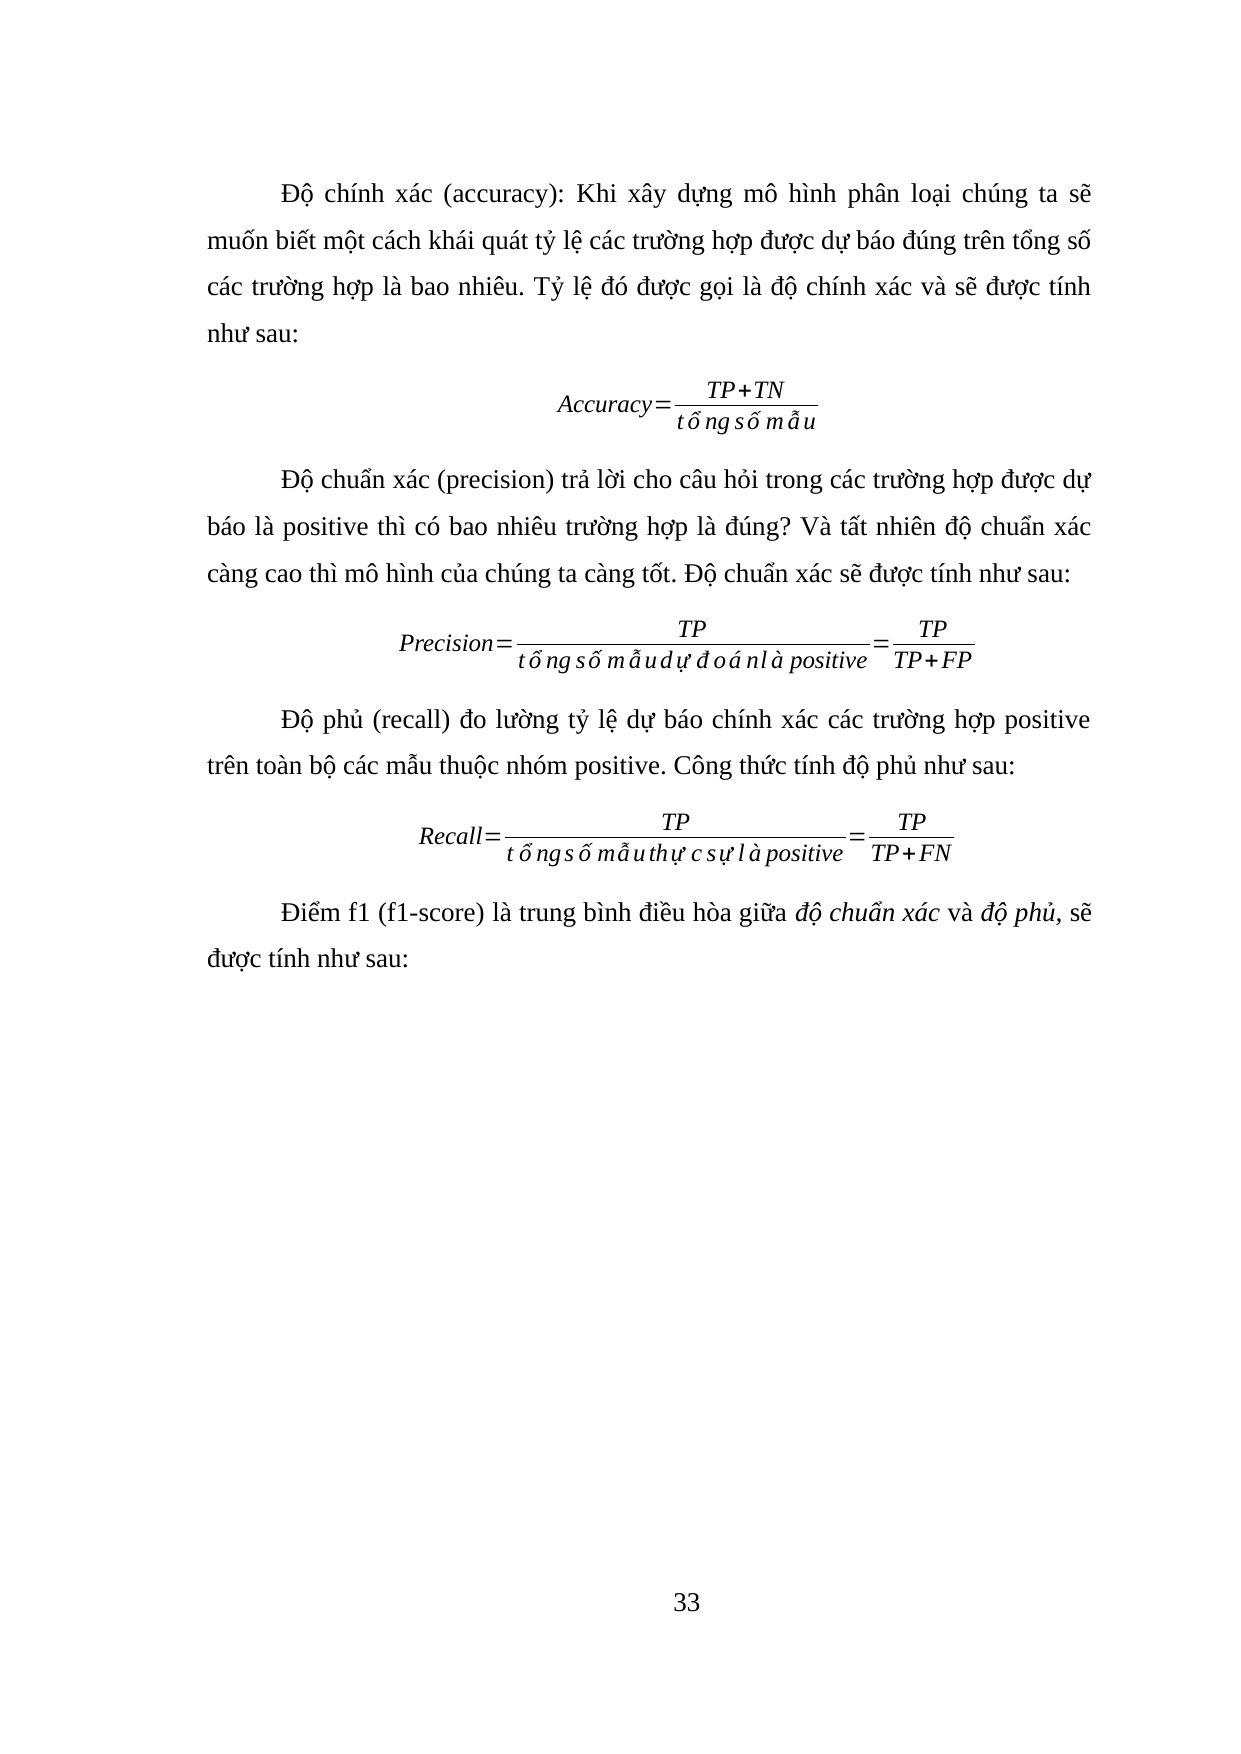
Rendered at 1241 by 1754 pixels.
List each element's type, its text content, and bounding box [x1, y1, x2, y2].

text Độ chính xác (accuracy): Khi xây dựng mô hình phân loại chúng ta sẽ muốn biết một cách khái quát tỷ lệ các trường hợp được dự báo đúng trên tổng số các trường hợp là bao nhiêu. Tỷ lệ đó được gọi là độ chính xác và sẽ được tính như sau: [207, 177, 1092, 224]
text Độ phủ (recall) đo lường tỷ lệ dự báo chính xác các trường hợp positive trên toàn bộ các mẫu thuộc nhóm positive. Công thức tính độ phủ như sau: [207, 703, 1092, 781]
text Độ chuẩn xác (precision) trả lời cho câu hỏi trong các trường hợp được dự báo là positive thì có bao nhiêu trường hợp là đúng? Và tất nhiên độ chuẩn xác càng cao thì mô hình của chúng ta càng tốt. Độ chuẩn xác sẽ được tính như sau: [207, 463, 1092, 588]
text Điểm f1 (f1-score) là trung bình điều hòa giữa độ chuẩn xác và độ phủ, sẽ được tính như sau: [207, 896, 1092, 973]
text Độ chính xác (accuracy): Khi xây dựng mô hình phân loại chúng ta sẽ muốn biết một cách khái quát tỷ lệ các trường hợp được dự báo đúng trên tổng số các trường hợp là bao nhiêu. Tỷ lệ đó được gọi là độ chính xác và sẽ được tính như sau: [207, 255, 1092, 348]
